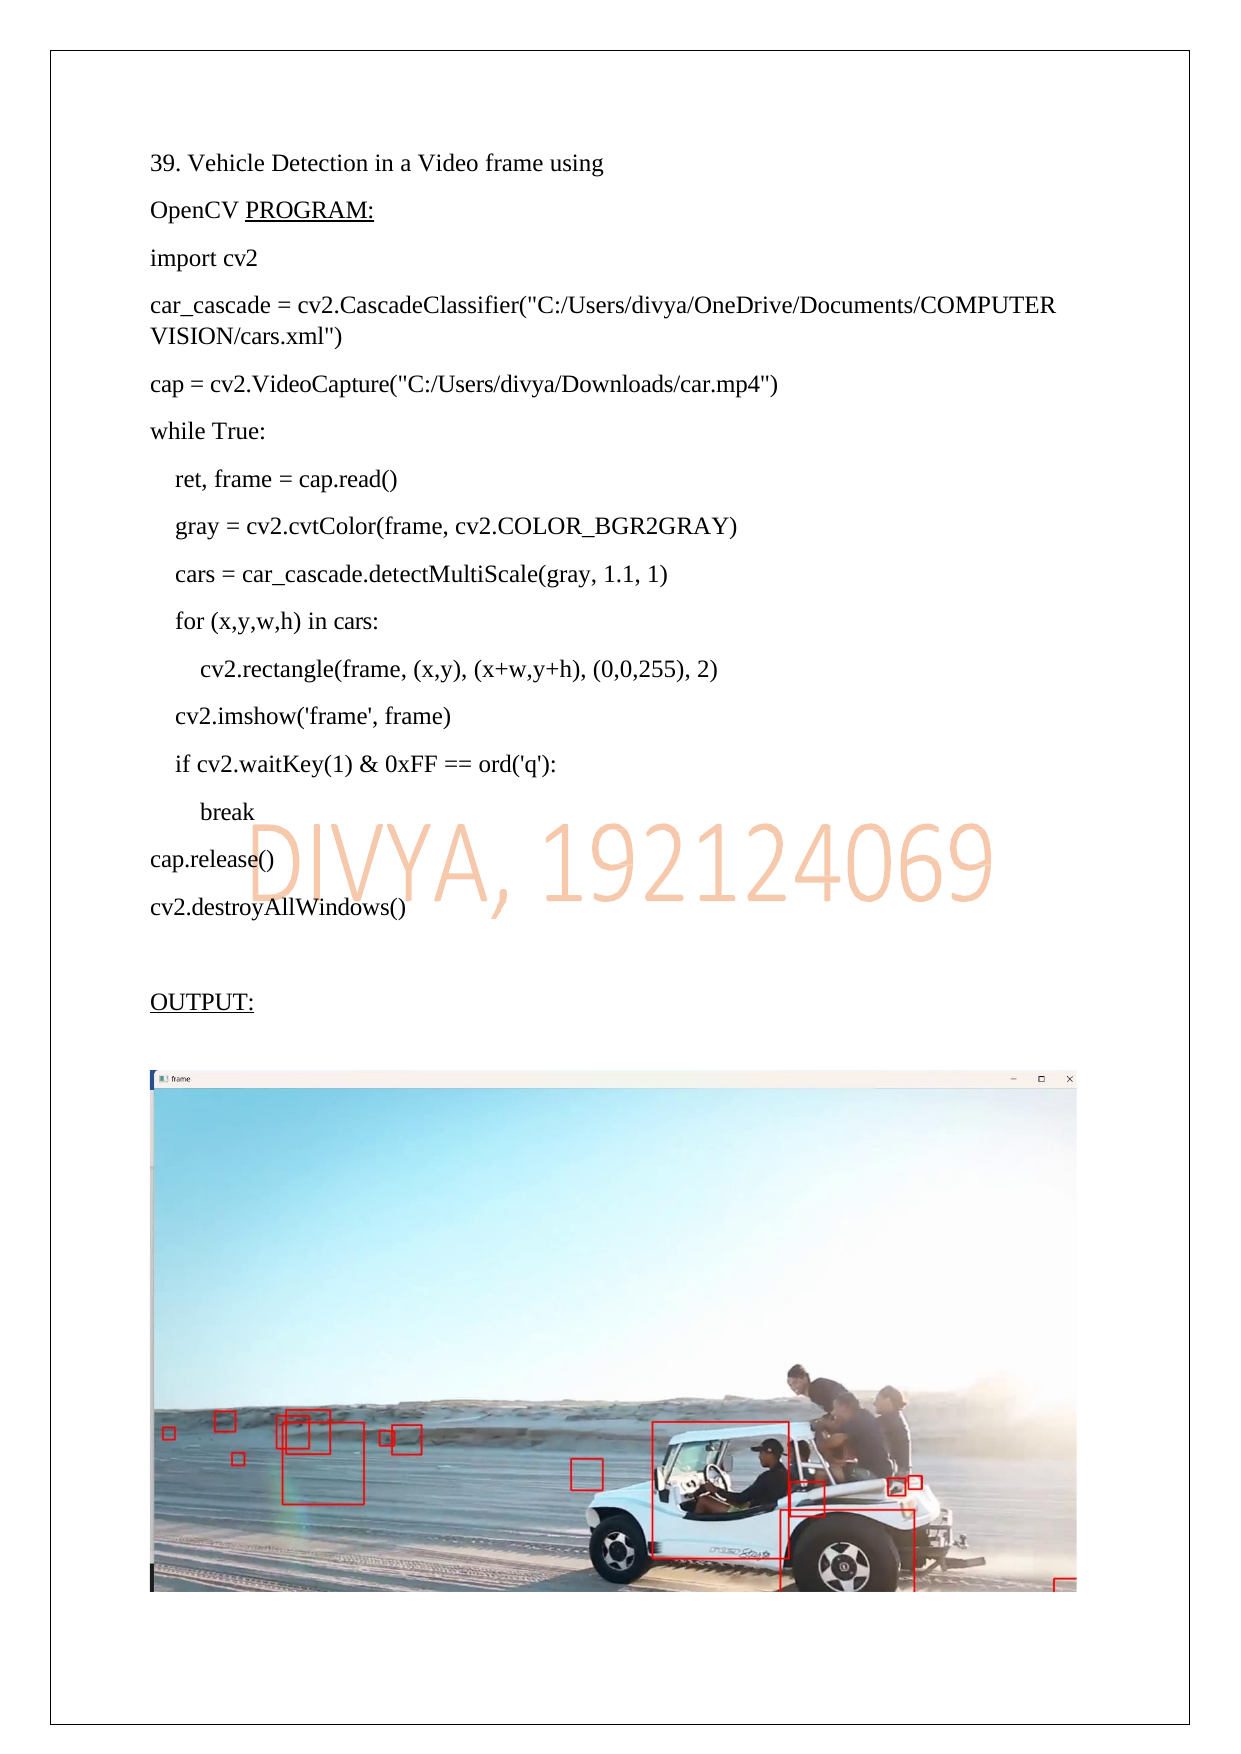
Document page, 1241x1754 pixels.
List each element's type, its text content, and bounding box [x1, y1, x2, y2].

text OUTPUT: [150, 987, 1176, 1015]
picture [149, 1070, 1077, 1592]
text if cv2.waitKey(1) & 0xFF == ord('q'): break [175, 749, 597, 825]
text car_cascade = cv2.CascadeClassifier("C:/Users/divya/OneDrive/Documents/COMPUTER VISION/cars.xml") [150, 290, 1087, 350]
list Vehicle Detection in a Video frame using OpenCV PROGRAM: [150, 148, 694, 224]
text gray = cv2.cvtColor(frame, cv2.COLOR_BGR2GRAY) cars = car_cascade.detectMultiScale(gray, 1.1, 1) [175, 511, 771, 588]
text import cv2 [150, 243, 1176, 272]
text cap.release() cv2.destroyAllWindows() [150, 844, 449, 920]
text cap = cv2.VideoCapture("C:/Users/divya/Downloads/car.mp4") while True: [150, 369, 830, 445]
text for (x,y,w,h) in cars: [175, 606, 1176, 635]
picture [491, 889, 507, 919]
text ret, frame = cap.read() [175, 464, 1176, 493]
text cv2.rectangle(frame, (x,y), (x+w,y+h), (0,0,255), 2) cv2.imshow('frame', frame) [175, 654, 830, 730]
